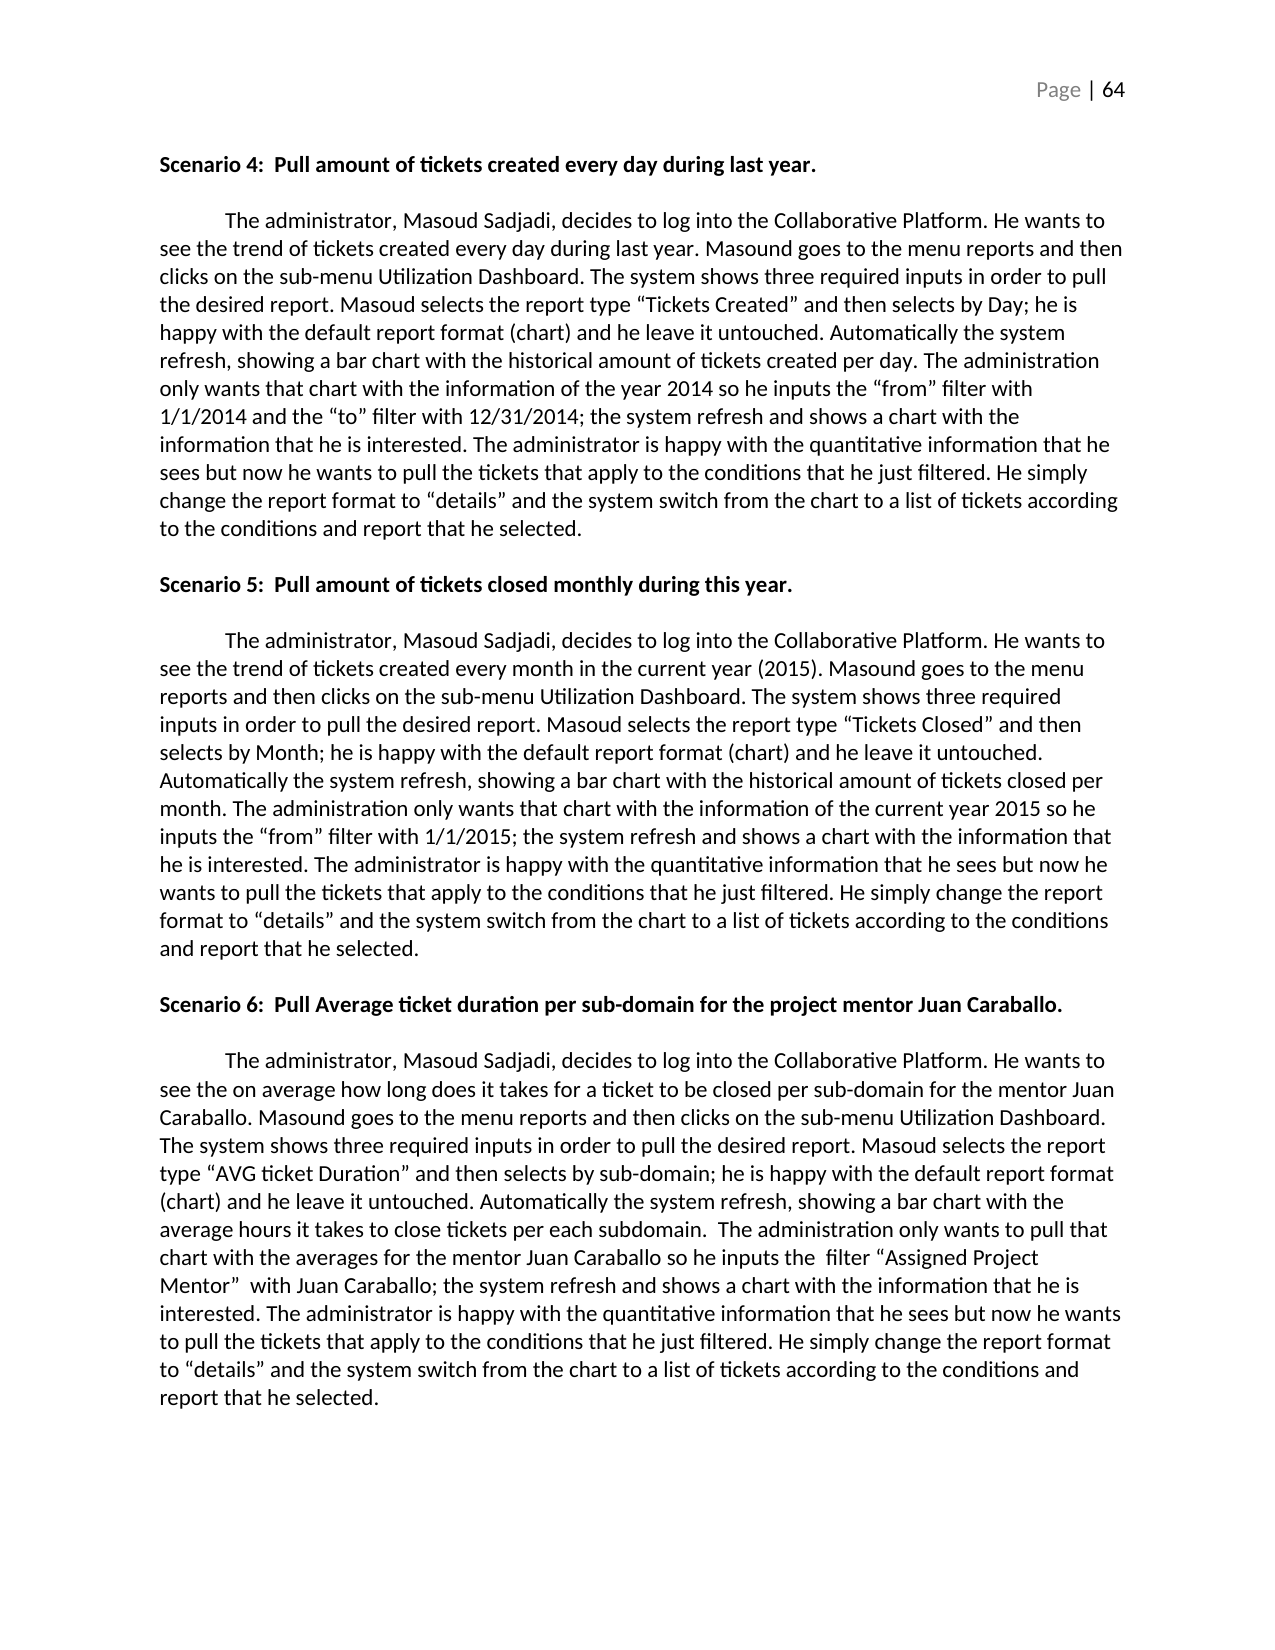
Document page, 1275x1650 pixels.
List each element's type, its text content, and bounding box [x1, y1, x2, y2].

text Scenario 6: Pull Average ticket duration per sub-domain for the project mentor Juan Caraballo. [159, 991, 1125, 1019]
text Scenario 4: Pull amount of tickets created every day during last year. [159, 150, 1125, 178]
text The administrator, Masoud Sadjadi, decides to log into the Collaborative Platform. He wants to see the trend of tickets created every day during last year. Masound goes to the menu reports and then clicks on the sub-menu Utilization Dashboard. The system shows three required inputs in order to pull the desired report. Masoud selects the report type “Tickets Created” and then selects by Day; he is happy with the default report format (chart) and he leave it untouched. Automatically the system refresh, showing a bar chart with the historical amount of tickets created per day. The administration only wants that chart with the information of the year 2014 so he inputs the “from” filter with 1/1/2014 and the “to” filter with 12/31/2014; the system refresh and shows a chart with the information that he is interested. The administrator is happy with the quantitative information that he sees but now he wants to pull the tickets that apply to the conditions that he just filtered. He simply change the report format to “details” and the system switch from the chart to a list of tickets according to the conditions and report that he selected. [159, 206, 1125, 542]
text The administrator, Masoud Sadjadi, decides to log into the Collaborative Platform. He wants to see the on average how long does it takes for a ticket to be closed per sub-domain for the mentor Juan Caraballo. Masound goes to the menu reports and then clicks on the sub-menu Utilization Dashboard. The system shows three required inputs in order to pull the desired report. Masoud selects the report type “AVG ticket Duration” and then selects by sub-domain; he is happy with the default report format (chart) and he leave it untouched. Automatically the system refresh, showing a bar chart with the average hours it takes to close tickets per each subdomain. The administration only wants to pull that chart with the averages for the mentor Juan Caraballo so he inputs the filter “Assigned Project Mentor” with Juan Caraballo; the system refresh and shows a chart with the information that he is interested. The administrator is happy with the quantitative information that he sees but now he wants to pull the tickets that apply to the conditions that he just filtered. He simply change the report format to “details” and the system switch from the chart to a list of tickets according to the conditions and report that he selected. [159, 1047, 1125, 1411]
text The administrator, Masoud Sadjadi, decides to log into the Collaborative Platform. He wants to see the trend of tickets created every month in the current year (2015). Masound goes to the menu reports and then clicks on the sub-menu Utilization Dashboard. The system shows three required inputs in order to pull the desired report. Masoud selects the report type “Tickets Closed” and then selects by Month; he is happy with the default report format (chart) and he leave it untouched. Automatically the system refresh, showing a bar chart with the historical amount of tickets closed per month. The administration only wants that chart with the information of the current year 2015 so he inputs the “from” filter with 1/1/2015; the system refresh and shows a chart with the information that he is interested. The administrator is happy with the quantitative information that he sees but now he wants to pull the tickets that apply to the conditions that he just filtered. He simply change the report format to “details” and the system switch from the chart to a list of tickets according to the conditions and report that he selected. [159, 626, 1125, 963]
text Scenario 5: Pull amount of tickets closed monthly during this year. [159, 570, 1125, 598]
